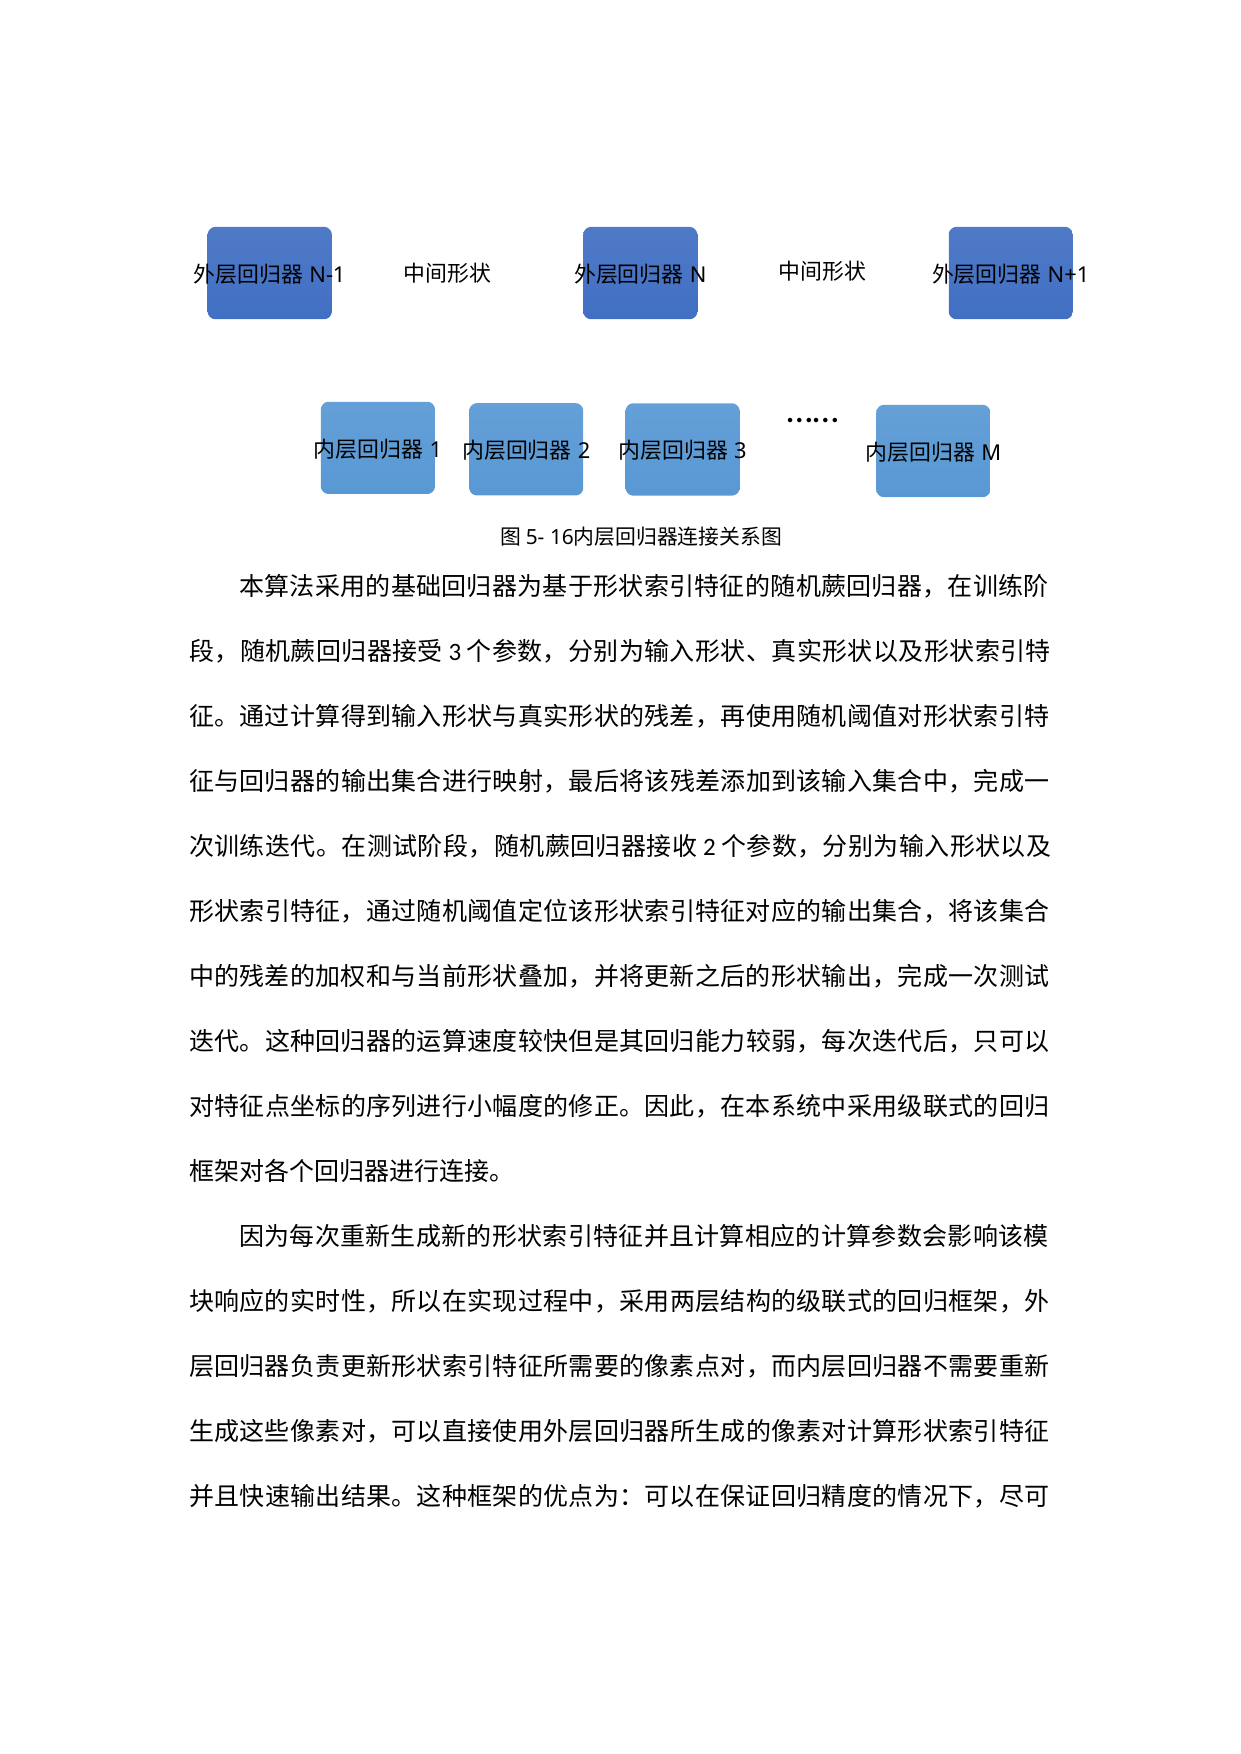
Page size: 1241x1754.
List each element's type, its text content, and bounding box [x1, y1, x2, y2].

text 本算法采用的基础回归器为基于形状索引特征的随机蕨回归器，在训练阶段，随机蕨回归器接受3个参数，分别为输入形状、真实形状以及形状索引特征。通过计算得到输入形状与真实形状的残差，再使用随机阈值对形状索引特征与回归器的输出集合进行映射，最后将该残差添加到该输入集合中，完成一次训练迭代。在测试阶段，随机蕨回归器接收2个参数，分别为输入形状以及形状索引特征，通过随机阈值定位该形状索引特征对应的输出集合，将该集合中的残差的加权和与当前形状叠加，并将更新之后的形状输出，完成一次测试迭代。这种回归器的运算速度较快但是其回归能力较弱，每次迭代后，只可以对特征点坐标的序列进行小幅度的修正。因此，在本系统中采用级联式的回归框架对各个回归器进行连接。 [189, 552, 1051, 1202]
text 图 5- 16内层回归器连接关系图 [189, 519, 1051, 552]
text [189, 1202, 1051, 1527]
